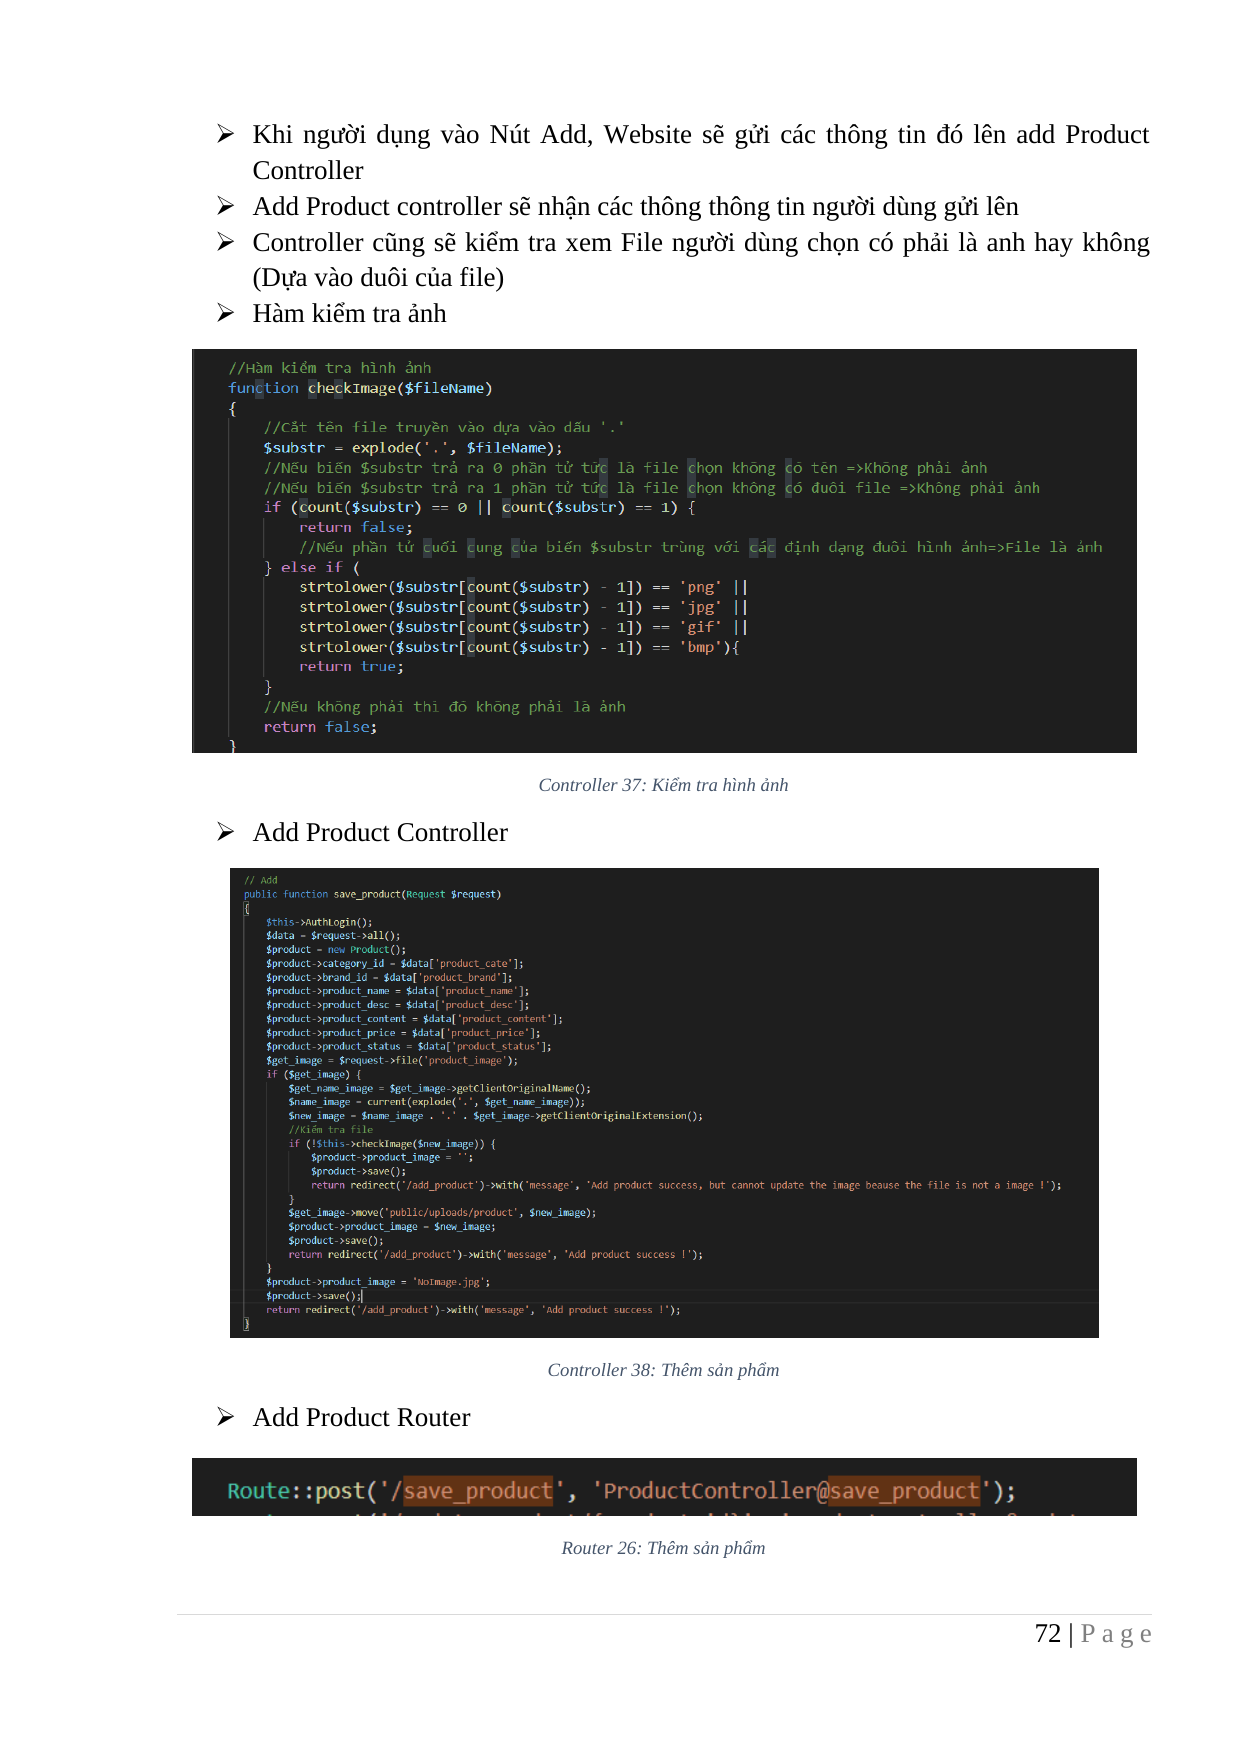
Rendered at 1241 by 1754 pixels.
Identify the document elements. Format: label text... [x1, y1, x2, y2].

list Add Product controller sẽ nhận các thông thông tin người dùng gửi lên [215, 190, 1152, 221]
picture [192, 349, 1137, 753]
list Khi người dụng vào Nút Add, Website sẽ gửi các thông tin đó lên add Product Controller [215, 118, 1152, 185]
text Router 26: Thêm sản phẩm [177, 1537, 1152, 1558]
picture [230, 868, 1099, 1338]
text Controller 38: Thêm sản phẩm [177, 1359, 1152, 1380]
list Hàm kiểm tra ảnh [215, 297, 1152, 328]
list Add Product Controller [215, 816, 1152, 847]
text Controller 37: Kiểm tra hình ảnh [177, 773, 1152, 795]
picture [192, 1458, 1137, 1516]
list Add Product Router [215, 1401, 1152, 1432]
list Controller cũng sẽ kiểm tra xem File người dùng chọn có phải là anh hay không (Dựa vào duôi của file) [215, 226, 1152, 293]
